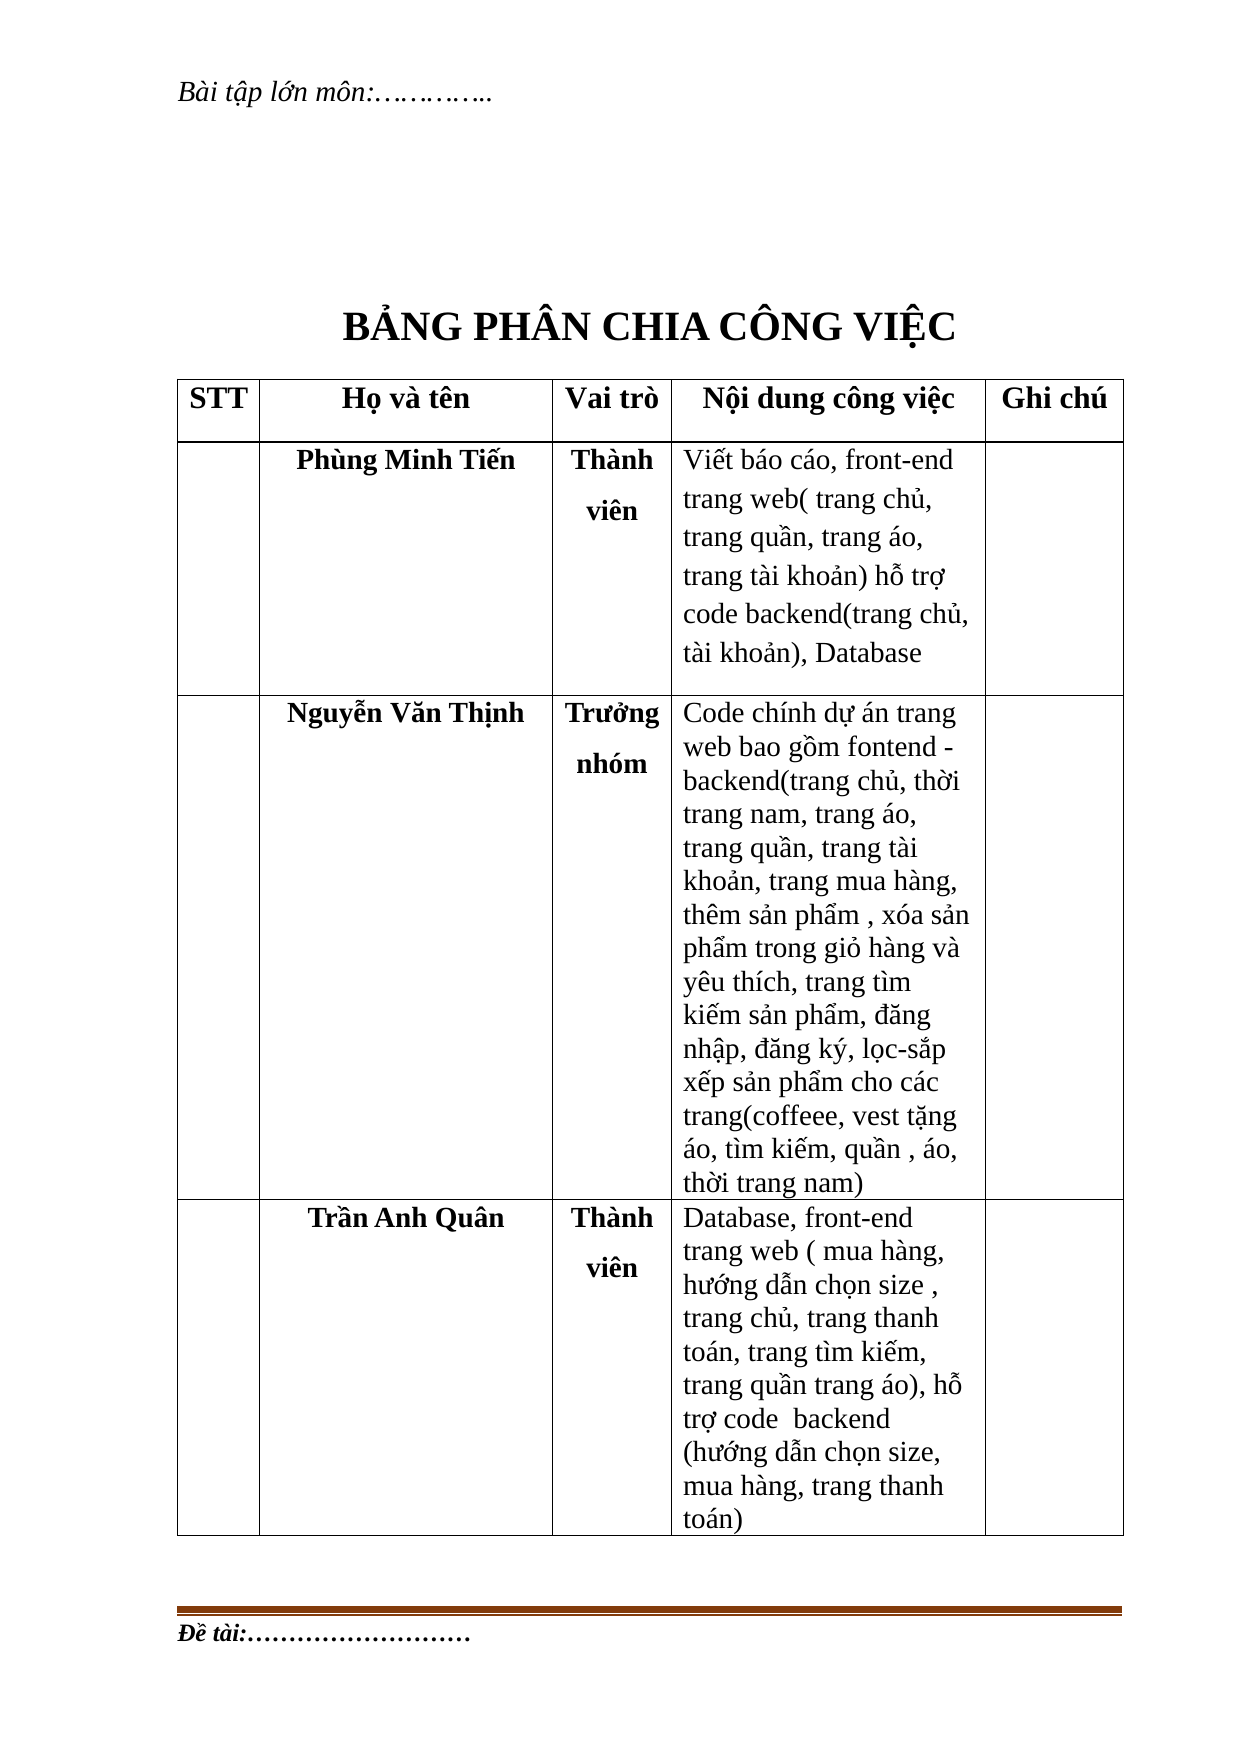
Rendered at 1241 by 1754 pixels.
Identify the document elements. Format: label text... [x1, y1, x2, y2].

table_cell Database, front-end trang web ( mua hàng, hướng dẫn chọn size , trang chủ, trang thanh toán, trang tìm kiếm, trang quần trang áo), hỗ trợ code backend (hướng dẫn chọn size, mua hàng, trang thanh toán) [672, 1200, 985, 1535]
table_cell [178, 696, 259, 1199]
table_cell Thành viên [553, 443, 671, 694]
table_header Vai trò [553, 380, 671, 441]
table_header Ghi chú [986, 380, 1123, 441]
table_header Nội dung công việc [672, 380, 985, 441]
table_cell [178, 1200, 259, 1535]
subtitle BẢNG PHÂN CHIA CÔNG VIỆC [177, 301, 1122, 349]
table_cell [178, 443, 259, 694]
table_cell Viết báo cáo, front-end trang web( trang chủ, trang quần, trang áo, trang tài khoản) hỗ trợ code backend(trang chủ, tài khoản), Database [672, 443, 985, 694]
table_cell [986, 696, 1123, 1199]
table_cell Phùng Minh Tiến [260, 443, 552, 694]
table_cell Code chính dự án trang web bao gồm fontend - backend(trang chủ, thời trang nam, trang áo, trang quần, trang tài khoản, trang mua hàng, thêm sản phẩm , xóa sản phẩm trong giỏ hàng và yêu thích, trang tìm kiếm sản phẩm, đăng nhập, đăng ký, lọc-sắp xếp sản phẩm cho các trang(coffeee, vest tặng áo, tìm kiếm, quần , áo, thời trang nam) [672, 696, 985, 1199]
table_cell Trưởng nhóm [553, 696, 671, 1199]
table_header STT [178, 380, 259, 441]
table_cell Thành viên [553, 1200, 671, 1535]
table_cell [986, 1200, 1123, 1535]
table_cell [986, 443, 1123, 694]
table_cell Nguyễn Văn Thịnh [260, 696, 552, 1199]
table_cell Trần Anh Quân [260, 1200, 552, 1535]
table_header Họ và tên [260, 380, 552, 441]
